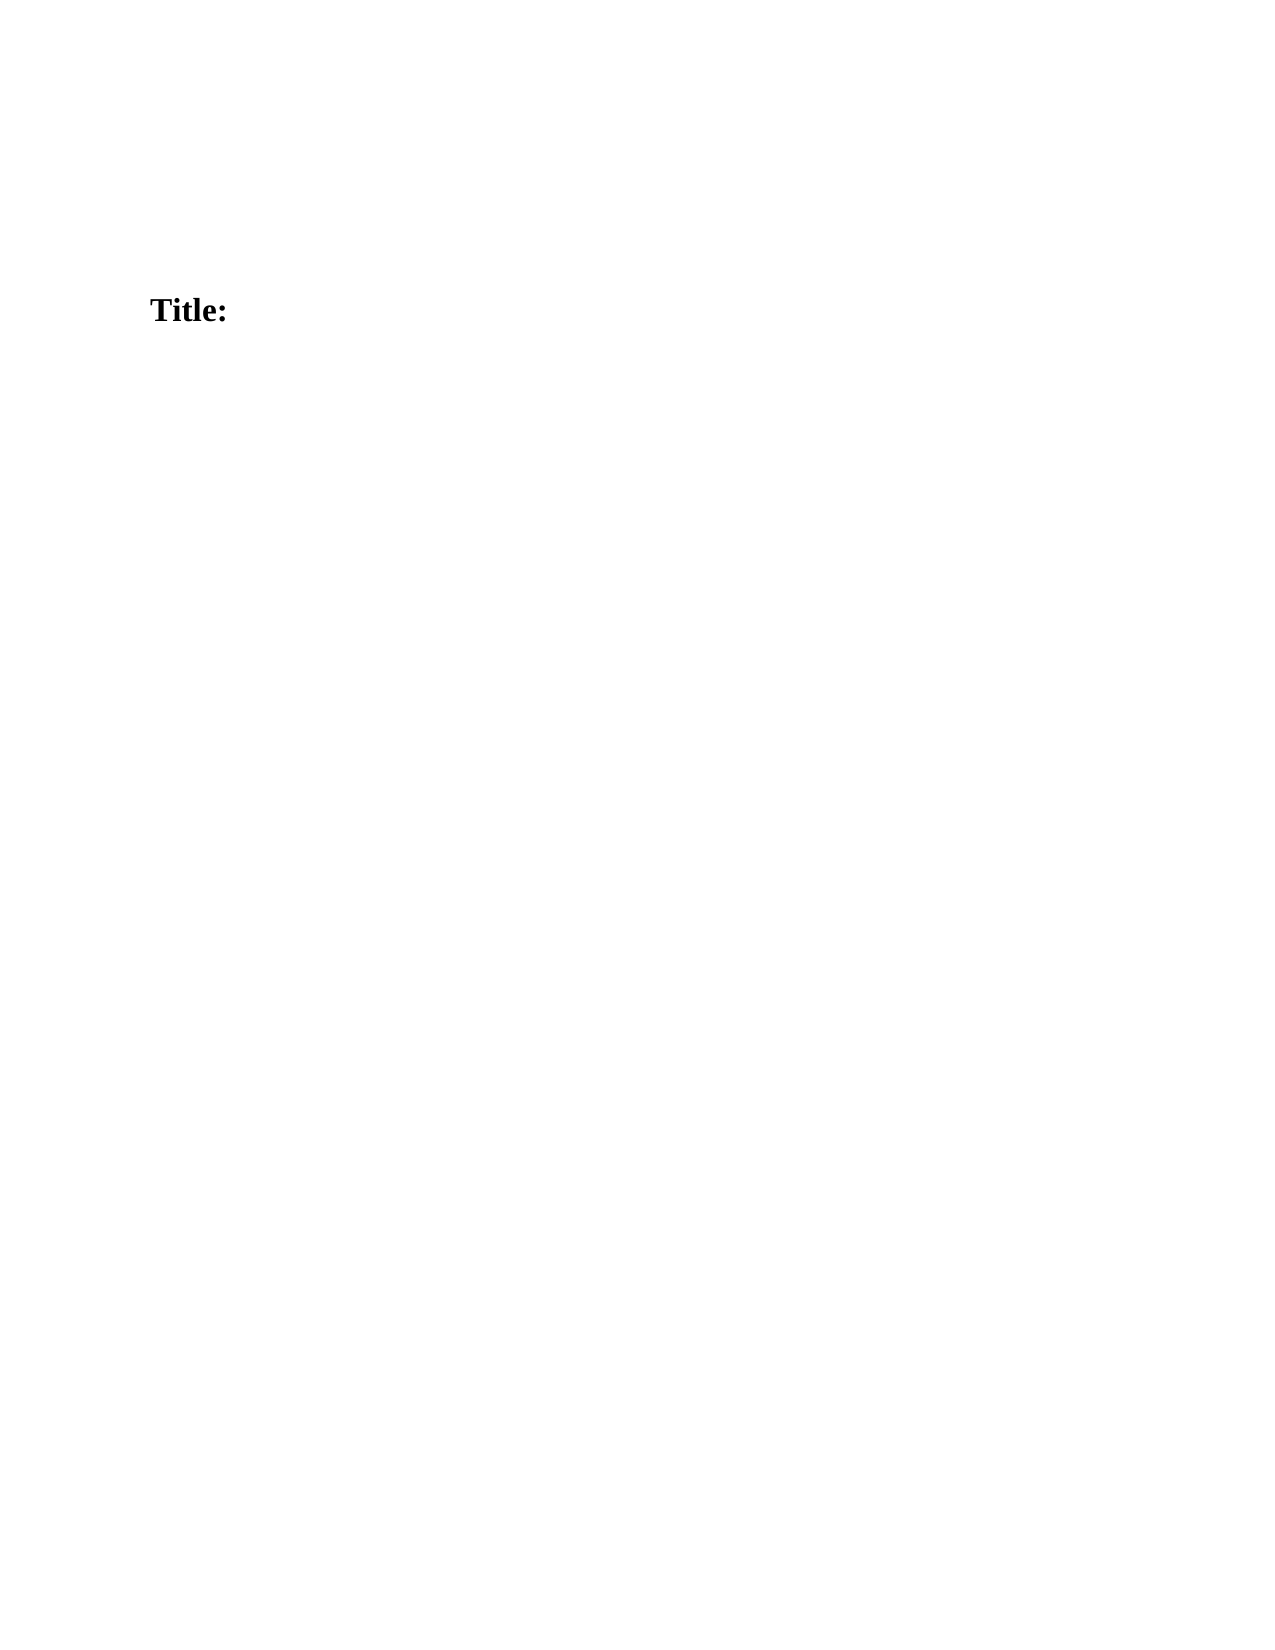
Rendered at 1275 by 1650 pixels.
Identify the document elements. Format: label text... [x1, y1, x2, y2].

text Title: [150, 290, 1125, 328]
